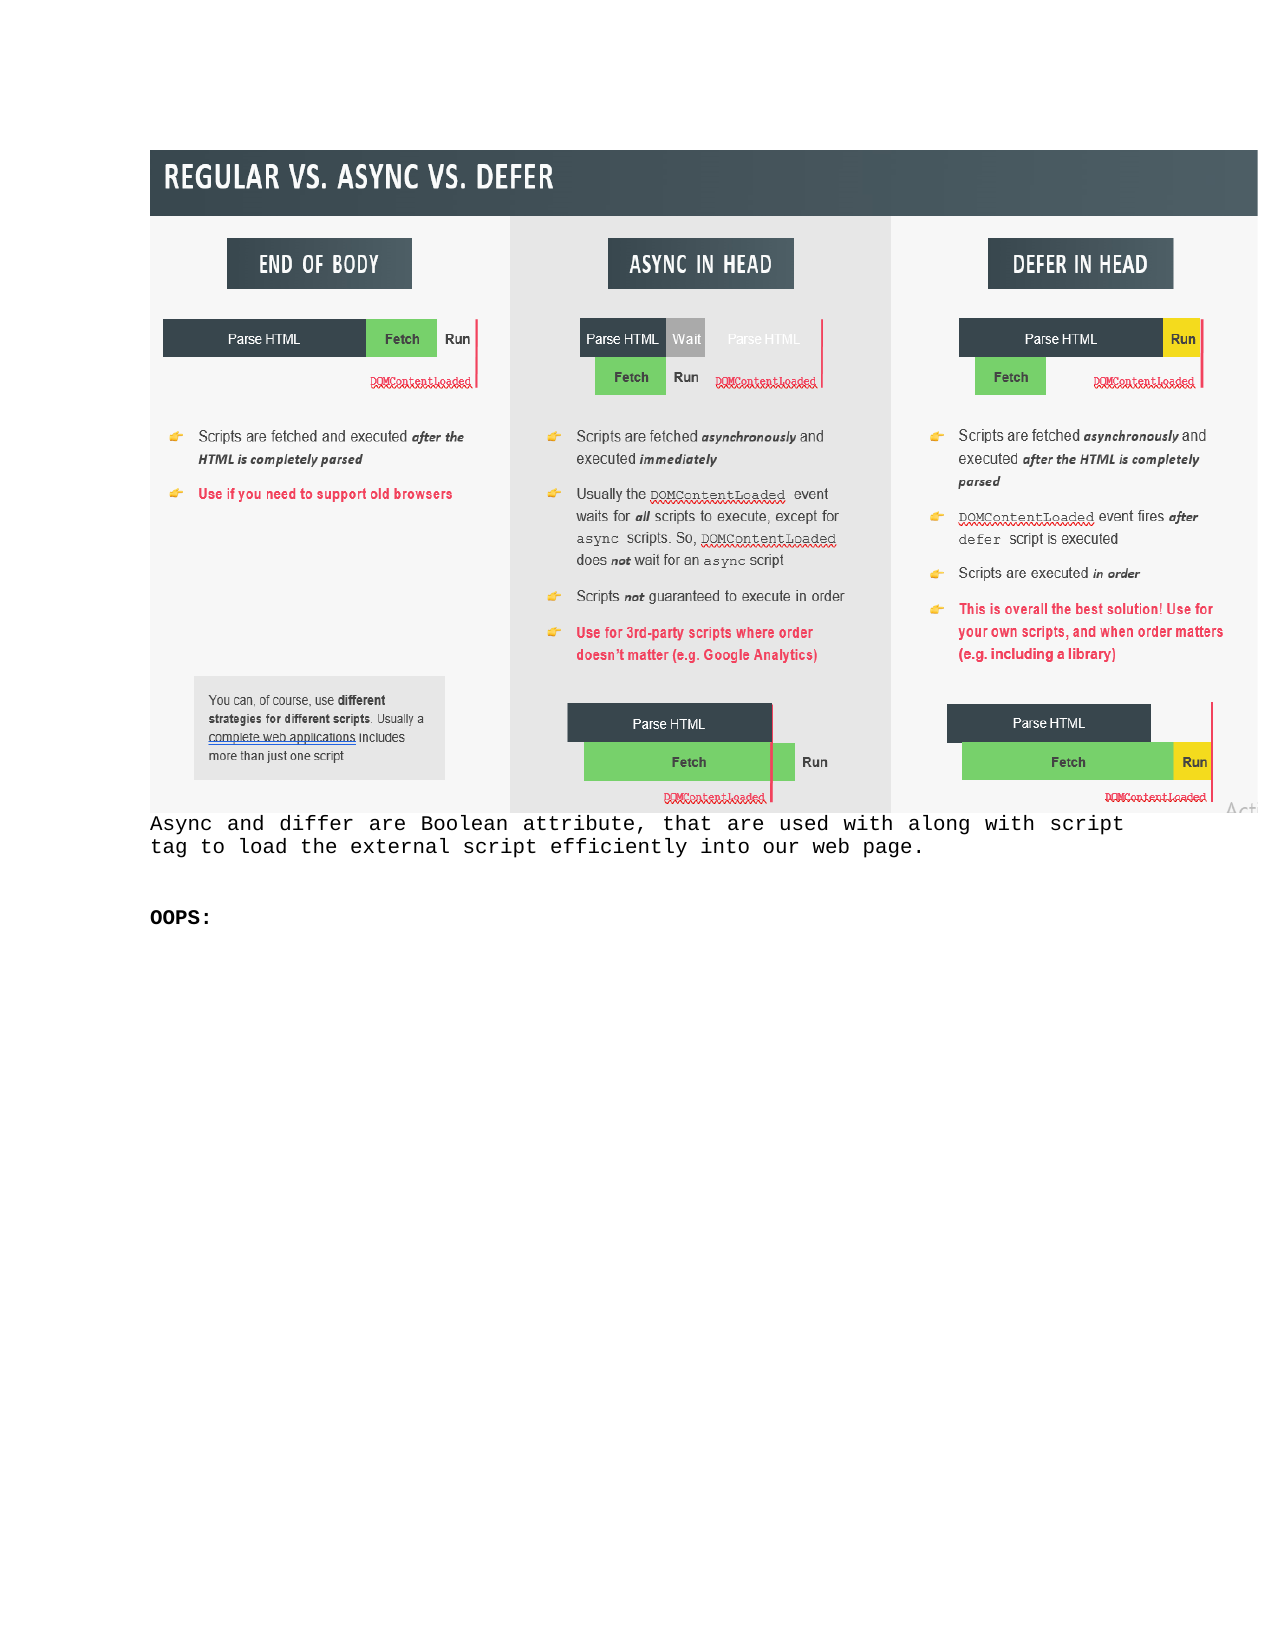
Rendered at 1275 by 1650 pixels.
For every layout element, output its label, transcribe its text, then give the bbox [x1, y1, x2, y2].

text OOPS: [150, 907, 1125, 931]
text Async and differ are Boolean attribute, that are used with along with script tag to load the external script efficiently into our web page. [150, 813, 1125, 860]
picture [150, 150, 1258, 813]
